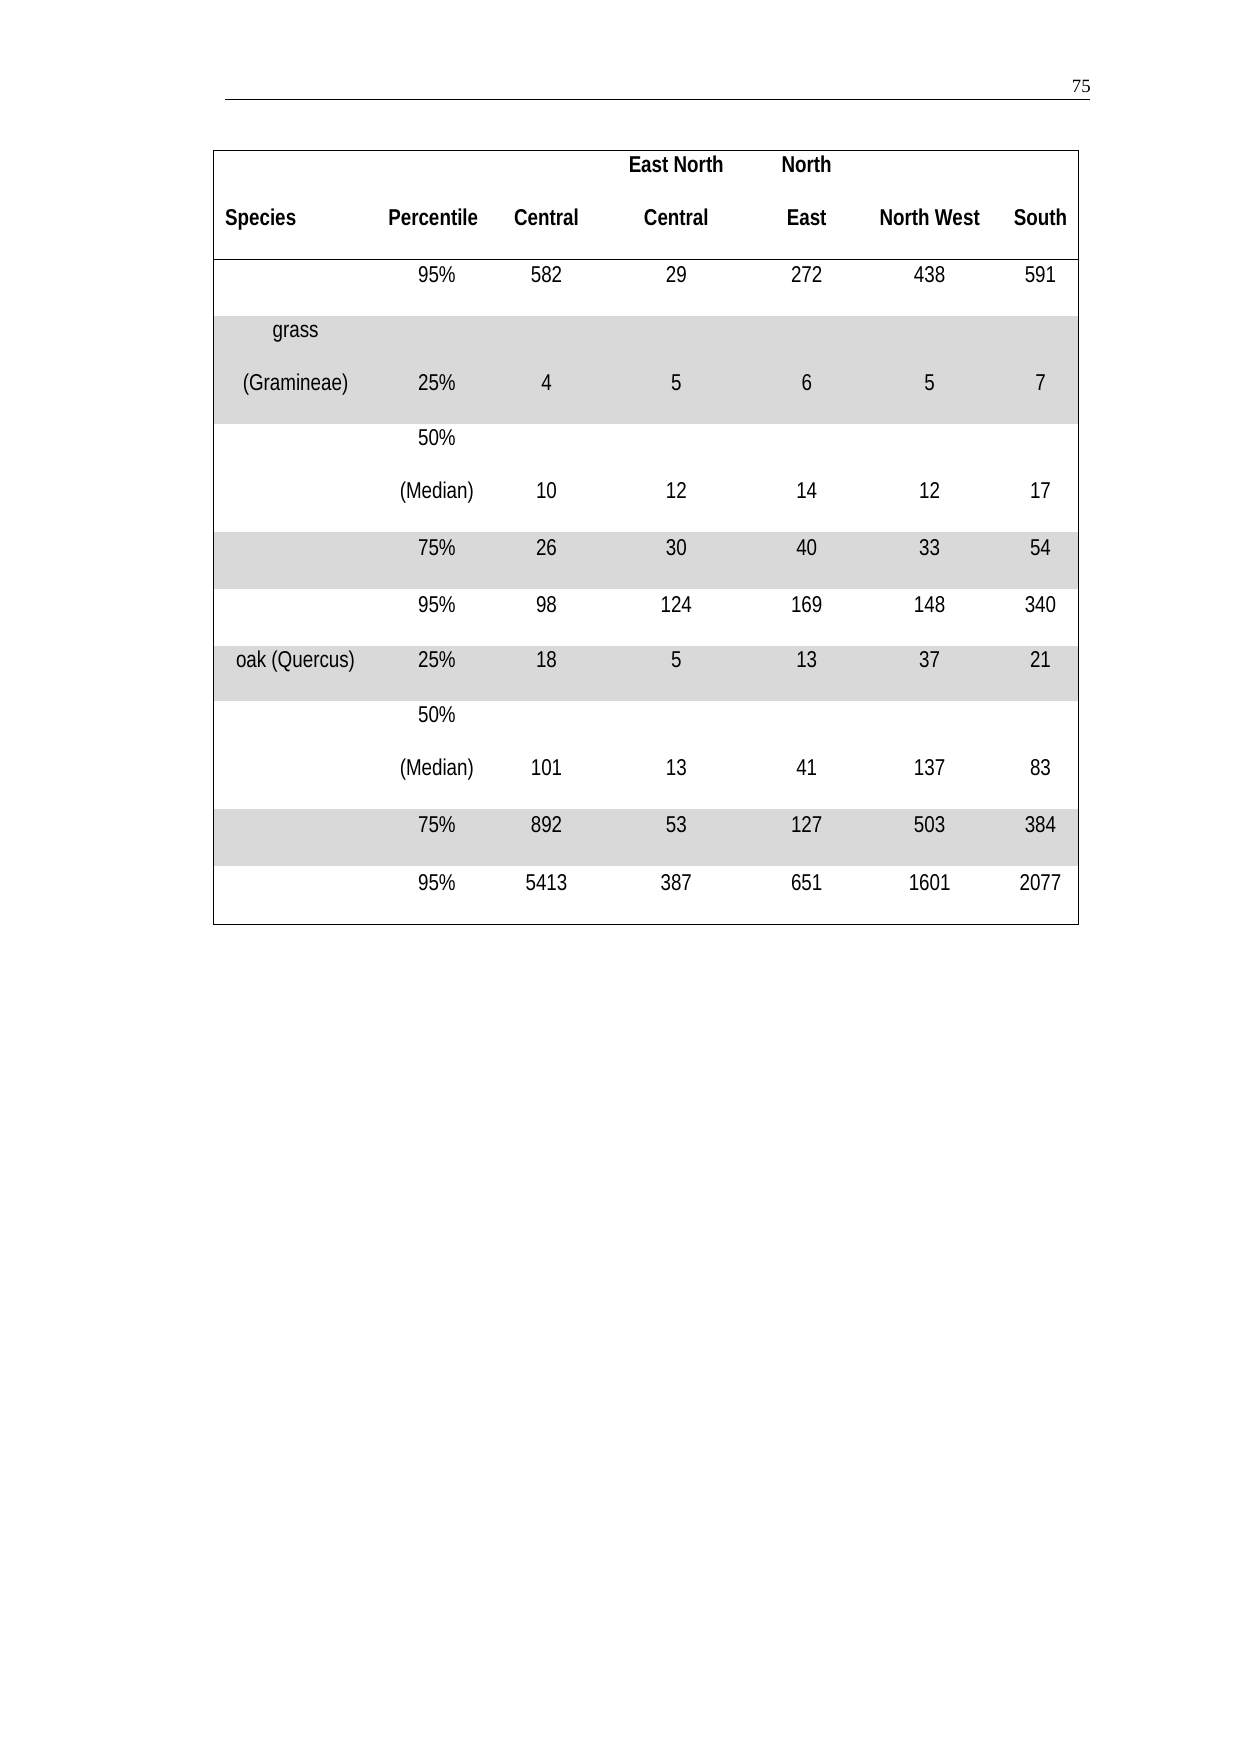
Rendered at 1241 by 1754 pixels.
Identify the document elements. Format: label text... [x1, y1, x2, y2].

table_cell 148 [857, 589, 1002, 646]
table_cell 582 [496, 260, 596, 316]
table_cell 137 [857, 701, 1002, 809]
table_cell 7 [1002, 316, 1078, 424]
table_cell 95% [377, 260, 496, 316]
table_cell [214, 866, 377, 924]
table_cell grass (Gramineae) [214, 316, 377, 424]
table_cell 41 [756, 701, 857, 809]
table_cell 124 [596, 589, 756, 646]
table_cell 6 [756, 316, 857, 424]
table_cell 10 [496, 424, 596, 532]
table_cell 29 [596, 260, 756, 316]
table_cell 169 [756, 589, 857, 646]
table_cell 340 [1002, 589, 1078, 646]
table_cell 33 [857, 532, 1002, 589]
table_cell [214, 532, 377, 589]
table_cell 5 [857, 316, 1002, 424]
table_cell 26 [496, 532, 596, 589]
table_cell 83 [1002, 701, 1078, 809]
table_header Species [214, 151, 377, 259]
table_cell 13 [596, 701, 756, 809]
table_header East North Central [596, 151, 756, 259]
table_cell 13 [756, 646, 857, 701]
table_cell 387 [596, 866, 756, 924]
table_cell 5 [596, 646, 756, 701]
table_cell 14 [756, 424, 857, 532]
table_cell 384 [1002, 809, 1078, 866]
table_cell 50% (Median) [377, 424, 496, 532]
table_cell 98 [496, 589, 596, 646]
table_cell [214, 589, 377, 646]
table_cell 95% [377, 866, 496, 924]
table_cell 17 [1002, 424, 1078, 532]
table_header Percentile [377, 151, 496, 259]
table_header North West [857, 151, 1002, 259]
table_cell [214, 260, 377, 316]
table_cell 2077 [1002, 866, 1078, 924]
table_cell 25% [377, 646, 496, 701]
table_cell 12 [596, 424, 756, 532]
table_cell 18 [496, 646, 596, 701]
table_cell 95% [377, 589, 496, 646]
table_cell 892 [496, 809, 596, 866]
table_cell oak (Quercus) [214, 646, 377, 701]
table_cell [214, 701, 377, 809]
table_cell 591 [1002, 260, 1078, 316]
table_cell 12 [857, 424, 1002, 532]
table_cell [214, 809, 377, 866]
table_cell 101 [496, 701, 596, 809]
table_cell [214, 424, 377, 532]
table_cell 5413 [496, 866, 596, 924]
table_cell 37 [857, 646, 1002, 701]
table_cell 272 [756, 260, 857, 316]
table_cell 30 [596, 532, 756, 589]
table_cell 127 [756, 809, 857, 866]
table_cell 54 [1002, 532, 1078, 589]
table_cell 25% [377, 316, 496, 424]
table_cell 75% [377, 809, 496, 866]
table_cell 21 [1002, 646, 1078, 701]
table_cell 503 [857, 809, 1002, 866]
table_cell 4 [496, 316, 596, 424]
table_cell 53 [596, 809, 756, 866]
table_header South [1002, 151, 1078, 259]
table_cell 438 [857, 260, 1002, 316]
table_header Central [496, 151, 596, 259]
table_cell 651 [756, 866, 857, 924]
table_cell 1601 [857, 866, 1002, 924]
table_header North East [756, 151, 857, 259]
table_cell 40 [756, 532, 857, 589]
table_cell 75% [377, 532, 496, 589]
table_cell 50% (Median) [377, 701, 496, 809]
table_cell 5 [596, 316, 756, 424]
